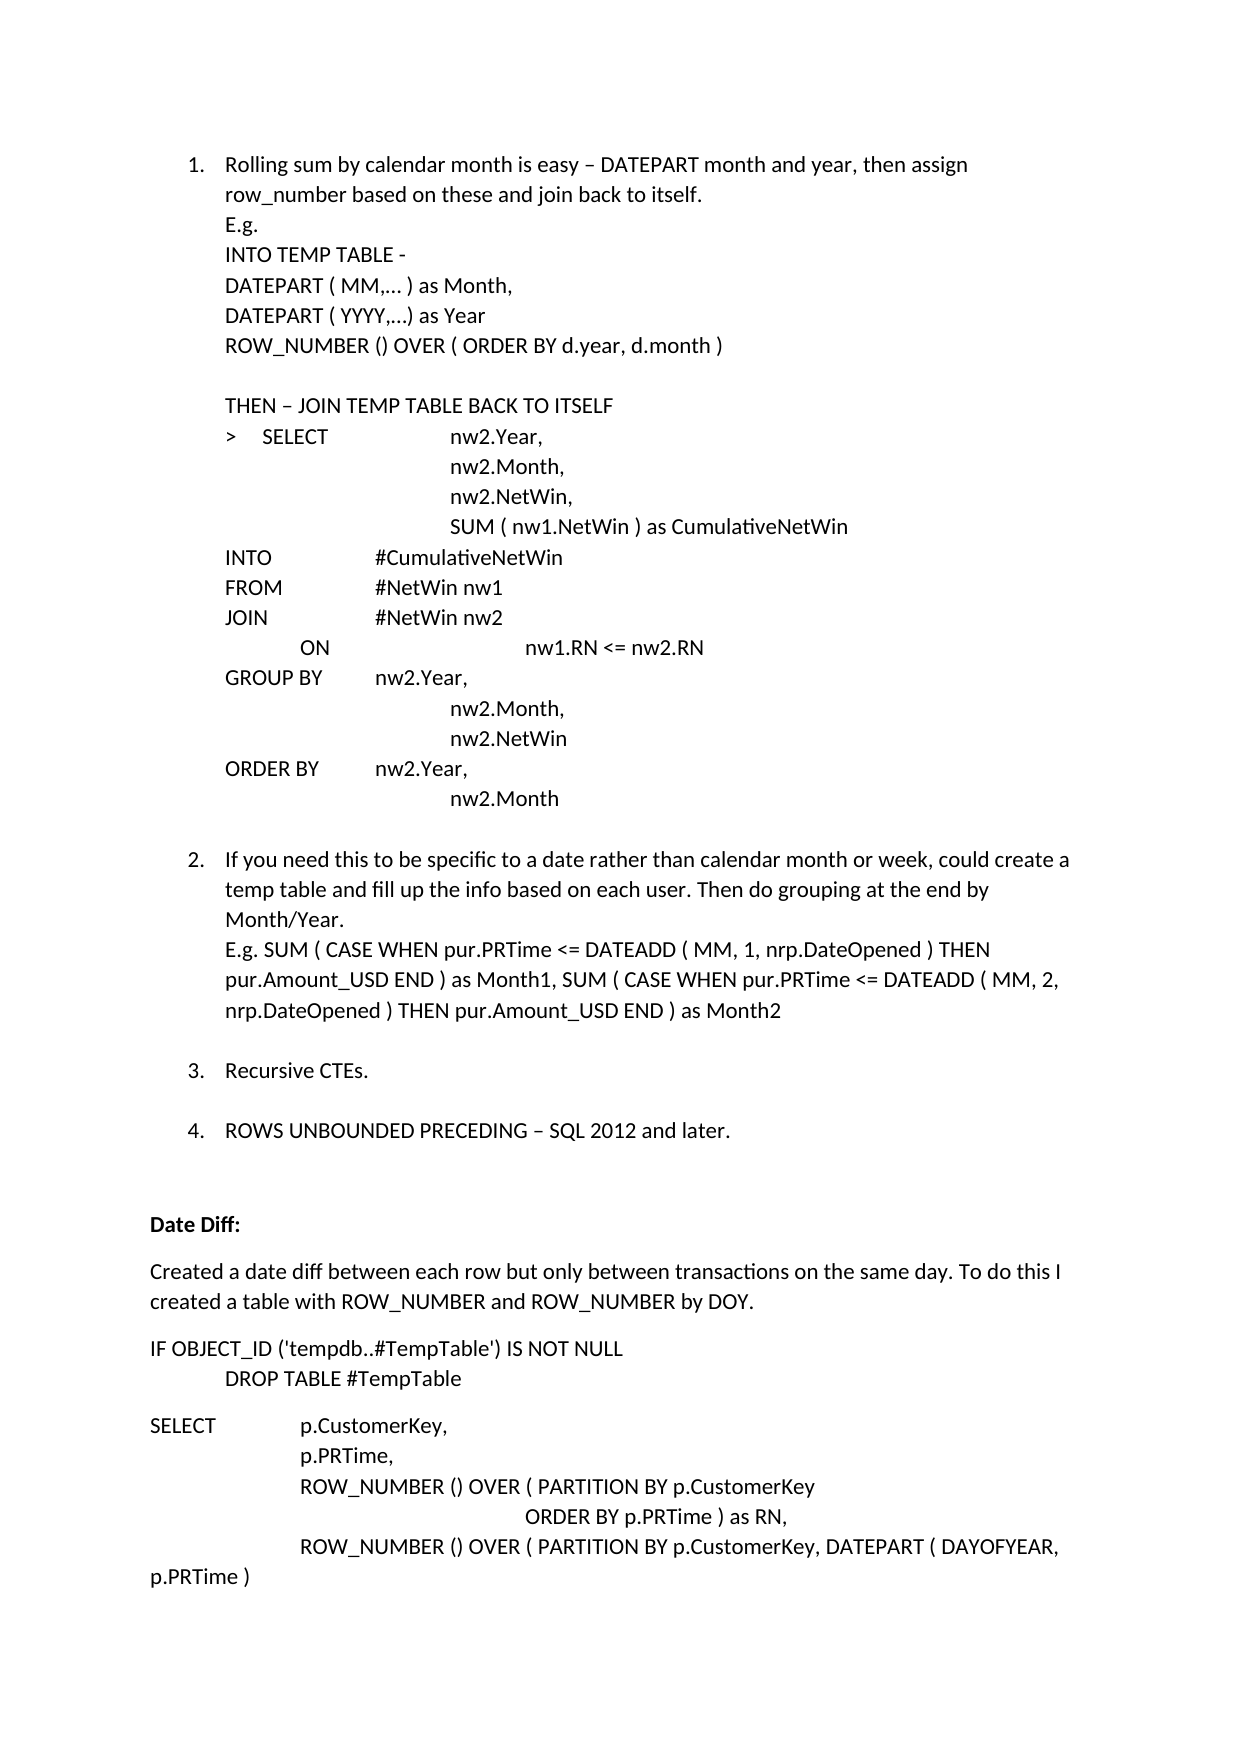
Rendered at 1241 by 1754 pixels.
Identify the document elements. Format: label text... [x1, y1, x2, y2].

list ROWS UNBOUNDED PRECEDING – SQL 2012 and later. [187, 1117, 1090, 1145]
text Date Diff: [150, 1210, 1090, 1238]
list If you need this to be specific to a date rather than calendar month or week, could create a temp table and fill up the info based on each user. Then do grouping at the end by Month/Year. E.g. SUM ( CASE WHEN pur.PRTime <= DATEADD ( MM, 1, nrp.DateOpened ) THEN pur.Amount_USD END ) as Month1, SUM ( CASE WHEN pur.PRTime <= DATEADD ( MM, 2, nrp.DateOpened ) THEN pur.Amount_USD END ) as Month2 [187, 845, 1090, 1054]
list GROUP BY nw2.Year, [225, 663, 1090, 692]
list SUM ( nw1.NetWin ) as CumulativeNetWin [225, 512, 1090, 541]
list DATEPART ( YYYY,…) as Year ROW_NUMBER () OVER ( ORDER BY d.year, d.month ) THEN – JOIN TEMP TABLE BACK TO ITSELF > SELECT nw2.Year, [225, 301, 1090, 450]
list ORDER BY nw2.Year, [225, 754, 1090, 782]
list JOIN #NetWin nw2 [225, 603, 1090, 631]
list nw2.Month [225, 784, 1090, 843]
list nw2.Month, [225, 452, 1090, 480]
list Rolling sum by calendar month is easy – DATEPART month and year, then assign row_number based on these and join back to itself. E.g. INTO TEMP TABLE - DATEPART ( MM,… ) as Month, [187, 150, 1090, 299]
text Created a date diff between each row but only between transactions on the same day. To do this I created a table with ROW_NUMBER and ROW_NUMBER by DOY. [150, 1257, 1090, 1316]
list nw2.Month, [225, 694, 1090, 722]
text IF OBJECT_ID ('tempdb..#TempTable') IS NOT NULL DROP TABLE #TempTable [150, 1334, 1090, 1393]
list Recursive CTEs. [187, 1056, 1090, 1114]
list INTO #CumulativeNetWin [225, 543, 1090, 571]
list ON nw1.RN <= nw2.RN [225, 633, 1090, 661]
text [150, 1411, 1090, 1591]
list FROM #NetWin nw1 [225, 573, 1090, 601]
list nw2.NetWin [225, 724, 1090, 752]
list nw2.NetWin, [225, 482, 1090, 510]
